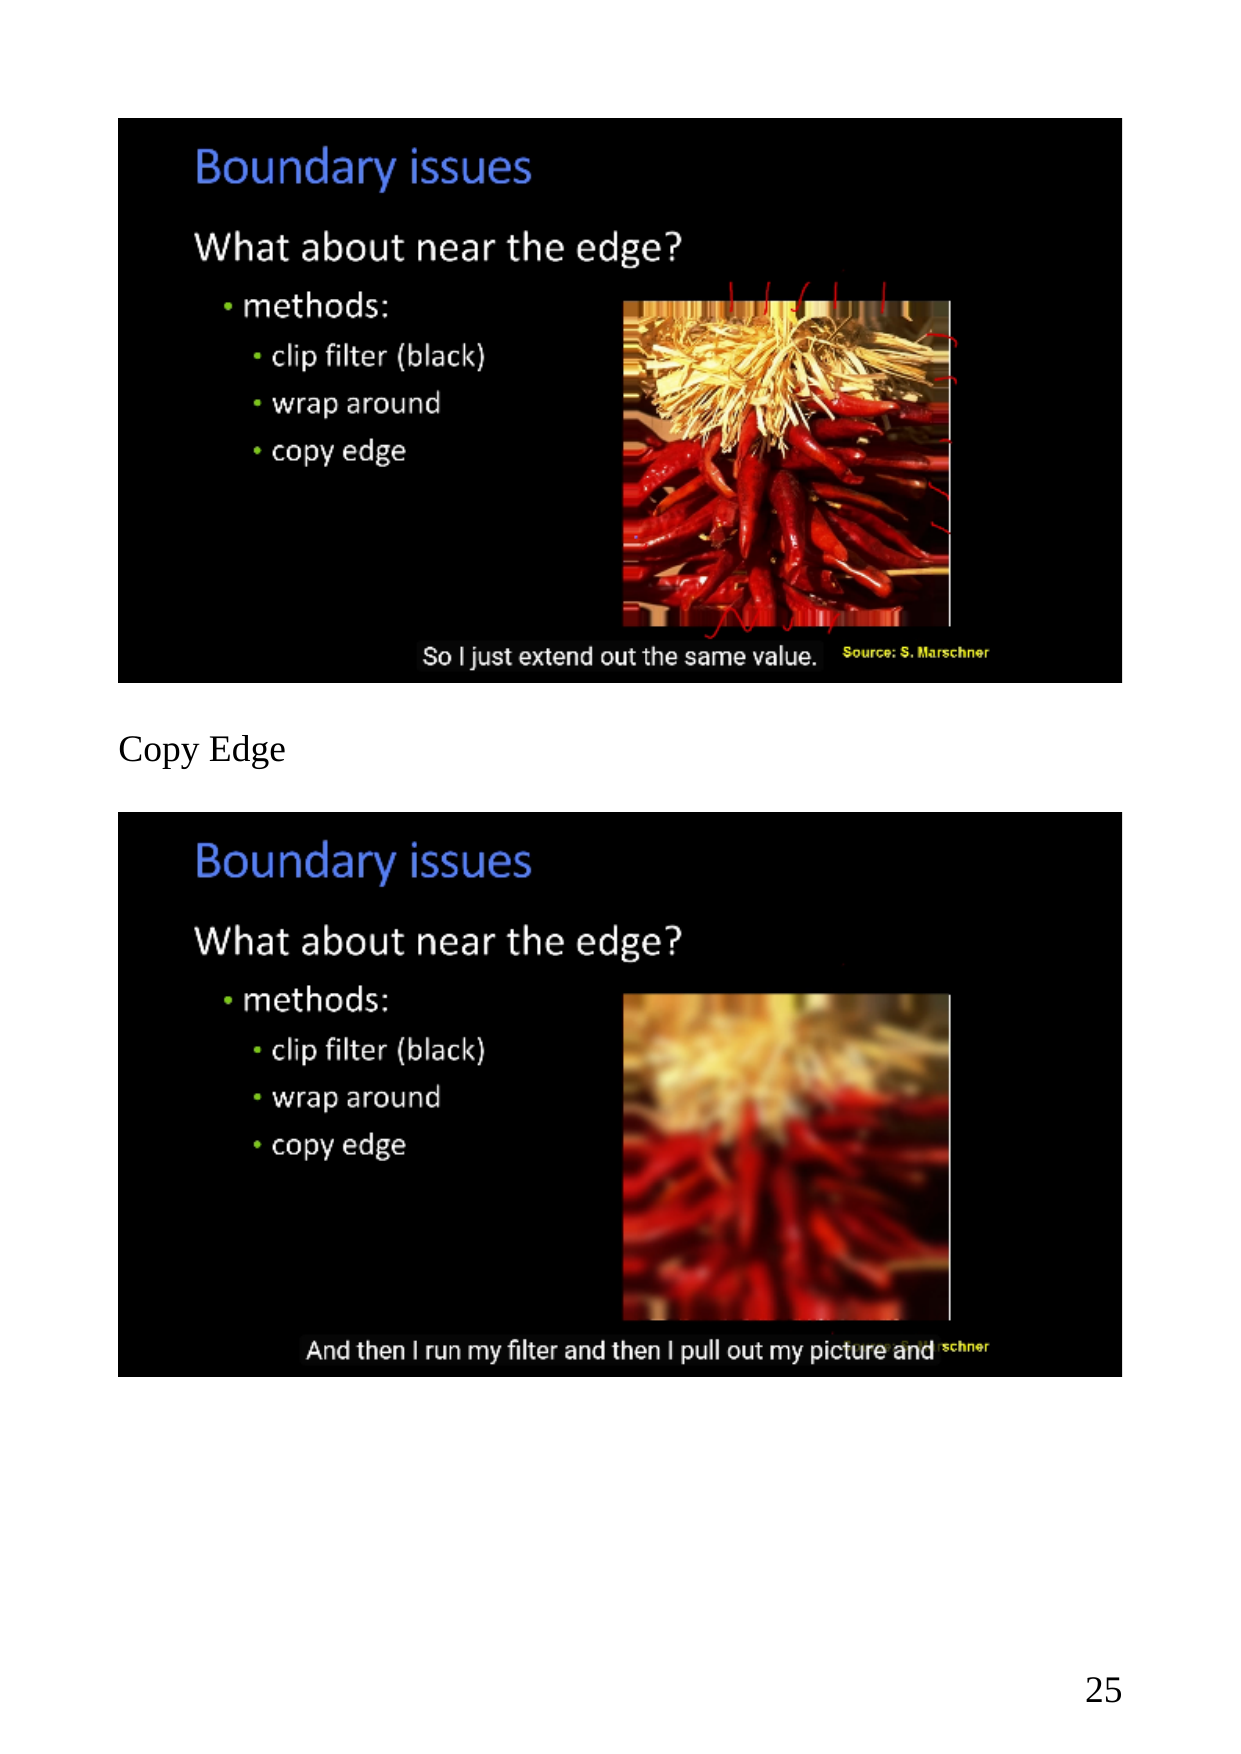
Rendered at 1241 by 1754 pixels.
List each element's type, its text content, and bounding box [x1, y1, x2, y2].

text Copy Edge [118, 726, 1122, 769]
picture [118, 118, 1123, 683]
picture [118, 812, 1123, 1377]
